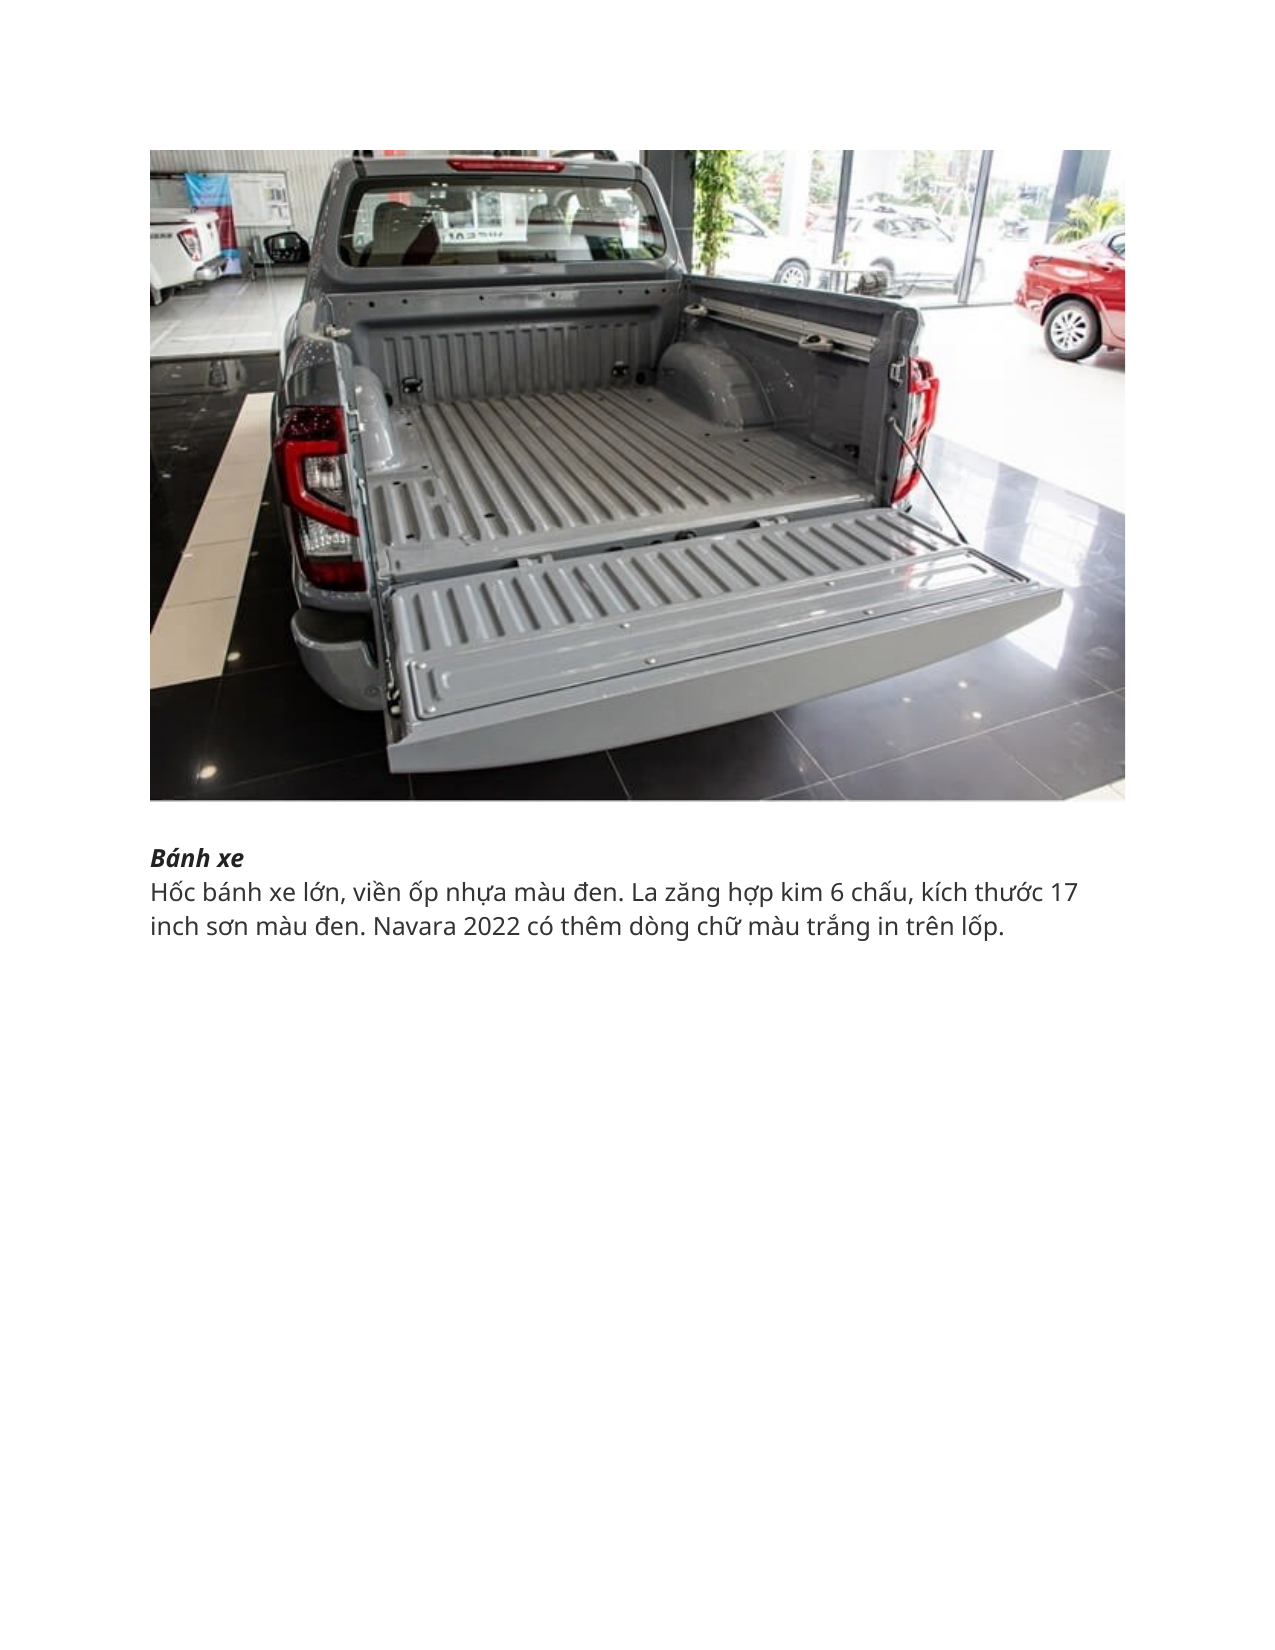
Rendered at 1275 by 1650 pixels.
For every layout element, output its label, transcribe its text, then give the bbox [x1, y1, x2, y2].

subtitle Bánh xe [150, 840, 1125, 874]
text Hốc bánh xe lớn, viền ốp nhựa màu đen. La zăng hợp kim 6 chấu, kích thước 17 inch sơn màu đen. Navara 2022 có thêm dòng chữ màu trắng in trên lốp. [150, 874, 1125, 942]
picture [150, 150, 1125, 802]
